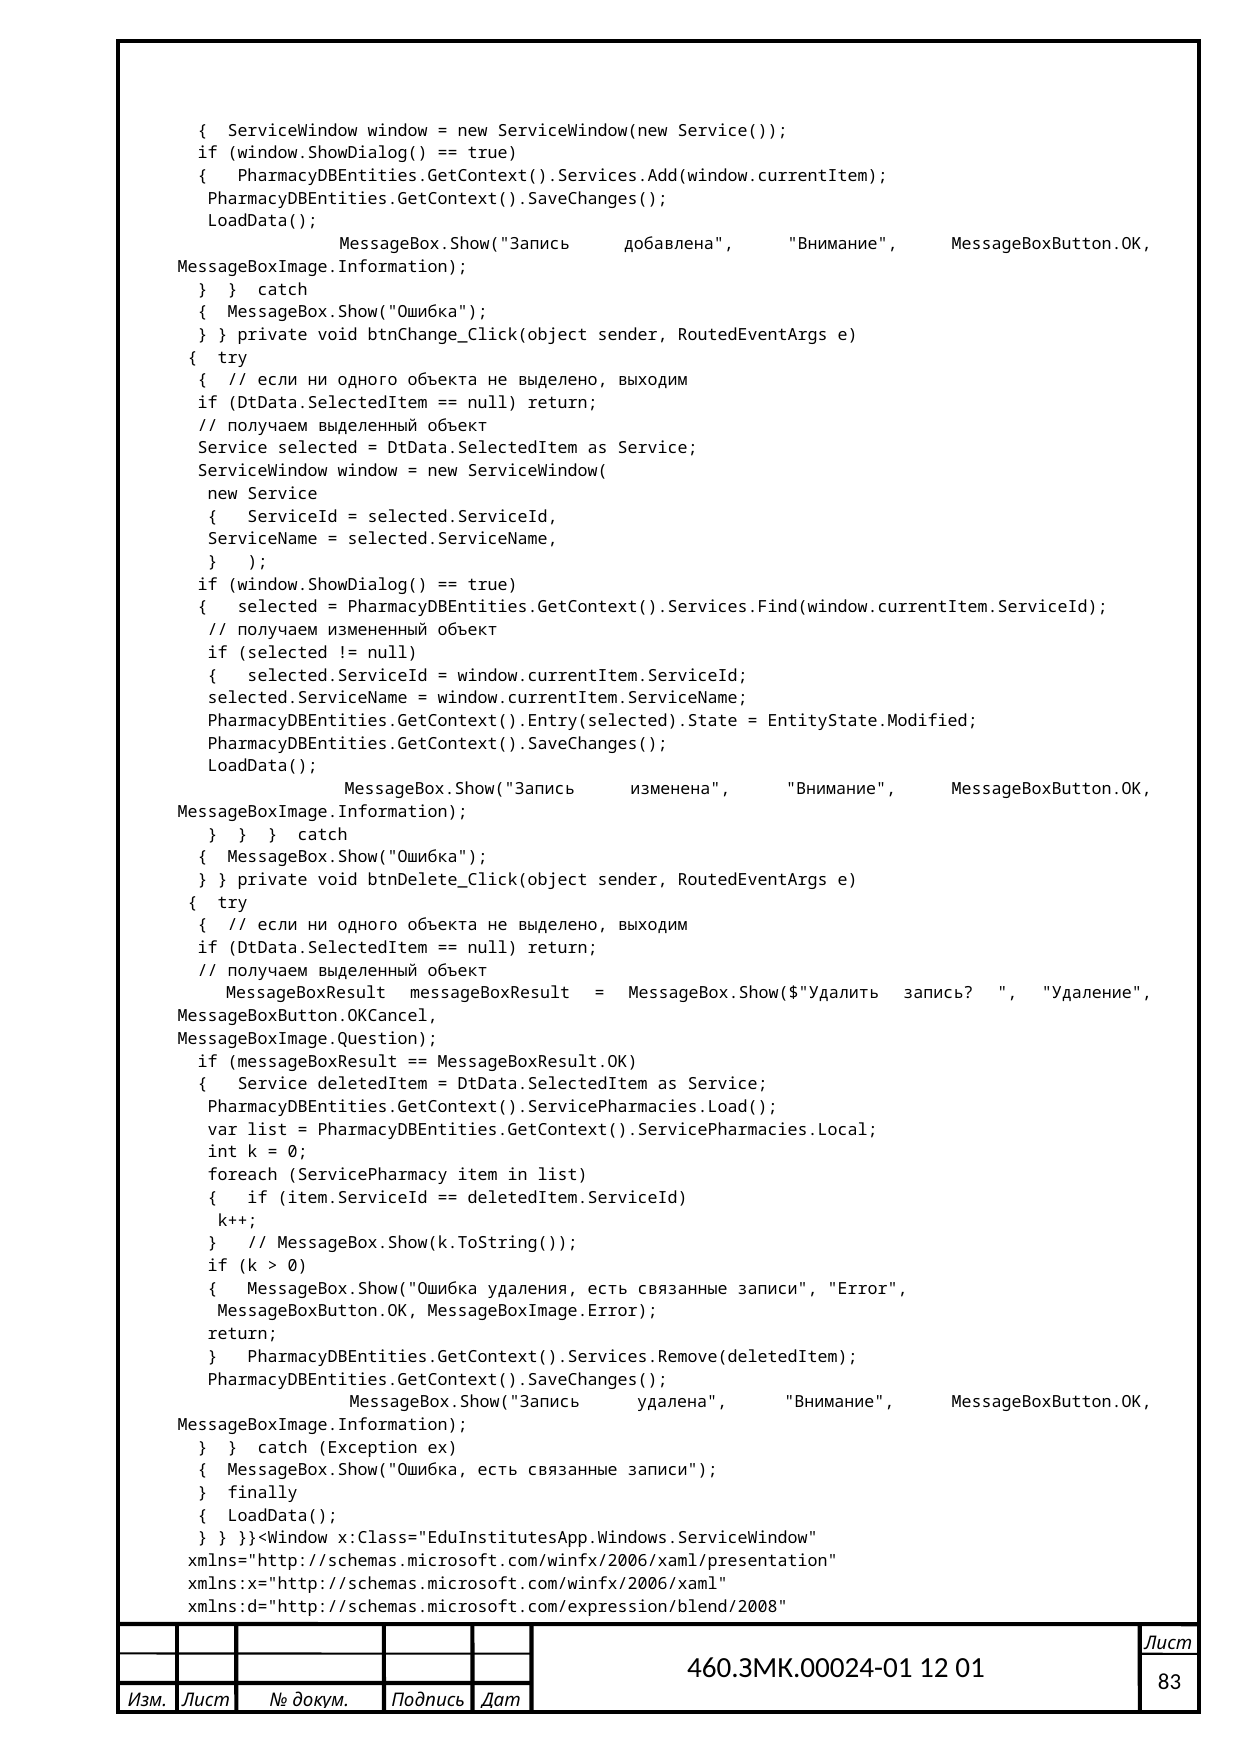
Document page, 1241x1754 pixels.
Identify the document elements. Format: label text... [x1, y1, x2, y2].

text if (DtData.SelectedItem == null) return; [177, 936, 1152, 958]
text MessageBox.Show("Запись добавлена", "Внимание", MessageBoxButton.OK, MessageBoxImage.Information); [177, 232, 1152, 277]
text } // MessageBox.Show(k.ToString()); [177, 1231, 1152, 1253]
text { ServiceId = selected.ServiceId, [177, 504, 1152, 527]
text MessageBoxButton.OK, MessageBoxImage.Error); [177, 1299, 1152, 1322]
text } } }}<Window x:Class="EduInstitutesApp.Windows.ServiceWindow" [177, 1526, 1152, 1549]
text LoadData(); [177, 209, 1152, 232]
text PharmacyDBEntities.GetContext().ServicePharmacies.Load(); [177, 1094, 1152, 1117]
text if (window.ShowDialog() == true) [177, 141, 1152, 163]
text { MessageBox.Show("Ошибка, есть связанные записи"); [177, 1458, 1152, 1481]
text { try [177, 890, 1152, 913]
text xmlns:d="http://schemas.microsoft.com/expression/blend/2008" [177, 1594, 1152, 1617]
text } finally [177, 1481, 1152, 1503]
text if (DtData.SelectedItem == null) return; [177, 391, 1152, 413]
text var list = PharmacyDBEntities.GetContext().ServicePharmacies.Local; [177, 1117, 1152, 1140]
text if (selected != null) [177, 640, 1152, 663]
text ServiceName = selected.ServiceName, [177, 527, 1152, 549]
text LoadData(); [177, 754, 1152, 777]
text } PharmacyDBEntities.GetContext().Services.Remove(deletedItem); [177, 1344, 1152, 1367]
text { MessageBox.Show("Ошибка удаления, есть связанные записи", "Error", [177, 1276, 1152, 1299]
text // получаем измененный объект [177, 618, 1152, 640]
text MessageBox.Show("Запись изменена", "Внимание", MessageBoxButton.OK, MessageBoxImage.Information); [177, 777, 1152, 822]
text if (window.ShowDialog() == true) [177, 572, 1152, 595]
text new Service [177, 481, 1152, 504]
text { // если ни одного объекта не выделено, выходим [177, 368, 1152, 391]
text { try [177, 345, 1152, 368]
text { PharmacyDBEntities.GetContext().Services.Add(window.currentItem); [177, 163, 1152, 186]
text if (messageBoxResult == MessageBoxResult.OK) [177, 1049, 1152, 1072]
text // получаем выделенный объект [177, 958, 1152, 981]
text if (k > 0) [177, 1253, 1152, 1276]
text k++; [177, 1208, 1152, 1231]
text { MessageBox.Show("Ошибка"); [177, 845, 1152, 867]
text { selected.ServiceId = window.currentItem.ServiceId; [177, 663, 1152, 686]
text Service selected = DtData.SelectedItem as Service; [177, 436, 1152, 459]
text } } catch [177, 277, 1152, 300]
text PharmacyDBEntities.GetContext().SaveChanges(); [177, 731, 1152, 754]
text MessageBoxImage.Question); [177, 1026, 1152, 1049]
text PharmacyDBEntities.GetContext().SaveChanges(); [177, 1367, 1152, 1390]
text ServiceWindow window = new ServiceWindow( [177, 459, 1152, 481]
text { // если ни одного объекта не выделено, выходим [177, 913, 1152, 936]
text { Service deletedItem = DtData.SelectedItem as Service; [177, 1072, 1152, 1094]
text MessageBox.Show("Запись удалена", "Внимание", MessageBoxButton.OK, MessageBoxImage.Information); [177, 1390, 1152, 1435]
text { MessageBox.Show("Ошибка"); [177, 300, 1152, 322]
text int k = 0; [177, 1140, 1152, 1163]
text { LoadData(); [177, 1503, 1152, 1526]
text } } } catch [177, 822, 1152, 845]
text // получаем выделенный объект [177, 413, 1152, 436]
text } } private void btnChange_Click(object sender, RoutedEventArgs e) [177, 322, 1152, 345]
text xmlns:x="http://schemas.microsoft.com/winfx/2006/xaml" [177, 1571, 1152, 1594]
text } } private void btnDelete_Click(object sender, RoutedEventArgs e) [177, 867, 1152, 890]
text { if (item.ServiceId == deletedItem.ServiceId) [177, 1185, 1152, 1208]
text selected.ServiceName = window.currentItem.ServiceName; [177, 686, 1152, 708]
text { ServiceWindow window = new ServiceWindow(new Service()); [177, 118, 1152, 141]
text return; [177, 1322, 1152, 1344]
text PharmacyDBEntities.GetContext().SaveChanges(); [177, 186, 1152, 209]
text PharmacyDBEntities.GetContext().Entry(selected).State = EntityState.Modified; [177, 708, 1152, 731]
text MessageBoxResult messageBoxResult = MessageBox.Show($"Удалить запись? ", "Удаление", MessageBoxButton.OKCancel, [177, 981, 1152, 1026]
text } ); [177, 549, 1152, 572]
text } } catch (Exception ex) [177, 1435, 1152, 1458]
text xmlns="http://schemas.microsoft.com/winfx/2006/xaml/presentation" [177, 1549, 1152, 1571]
text foreach (ServicePharmacy item in list) [177, 1163, 1152, 1185]
text { selected = PharmacyDBEntities.GetContext().Services.Find(window.currentItem.ServiceId); [177, 595, 1152, 618]
